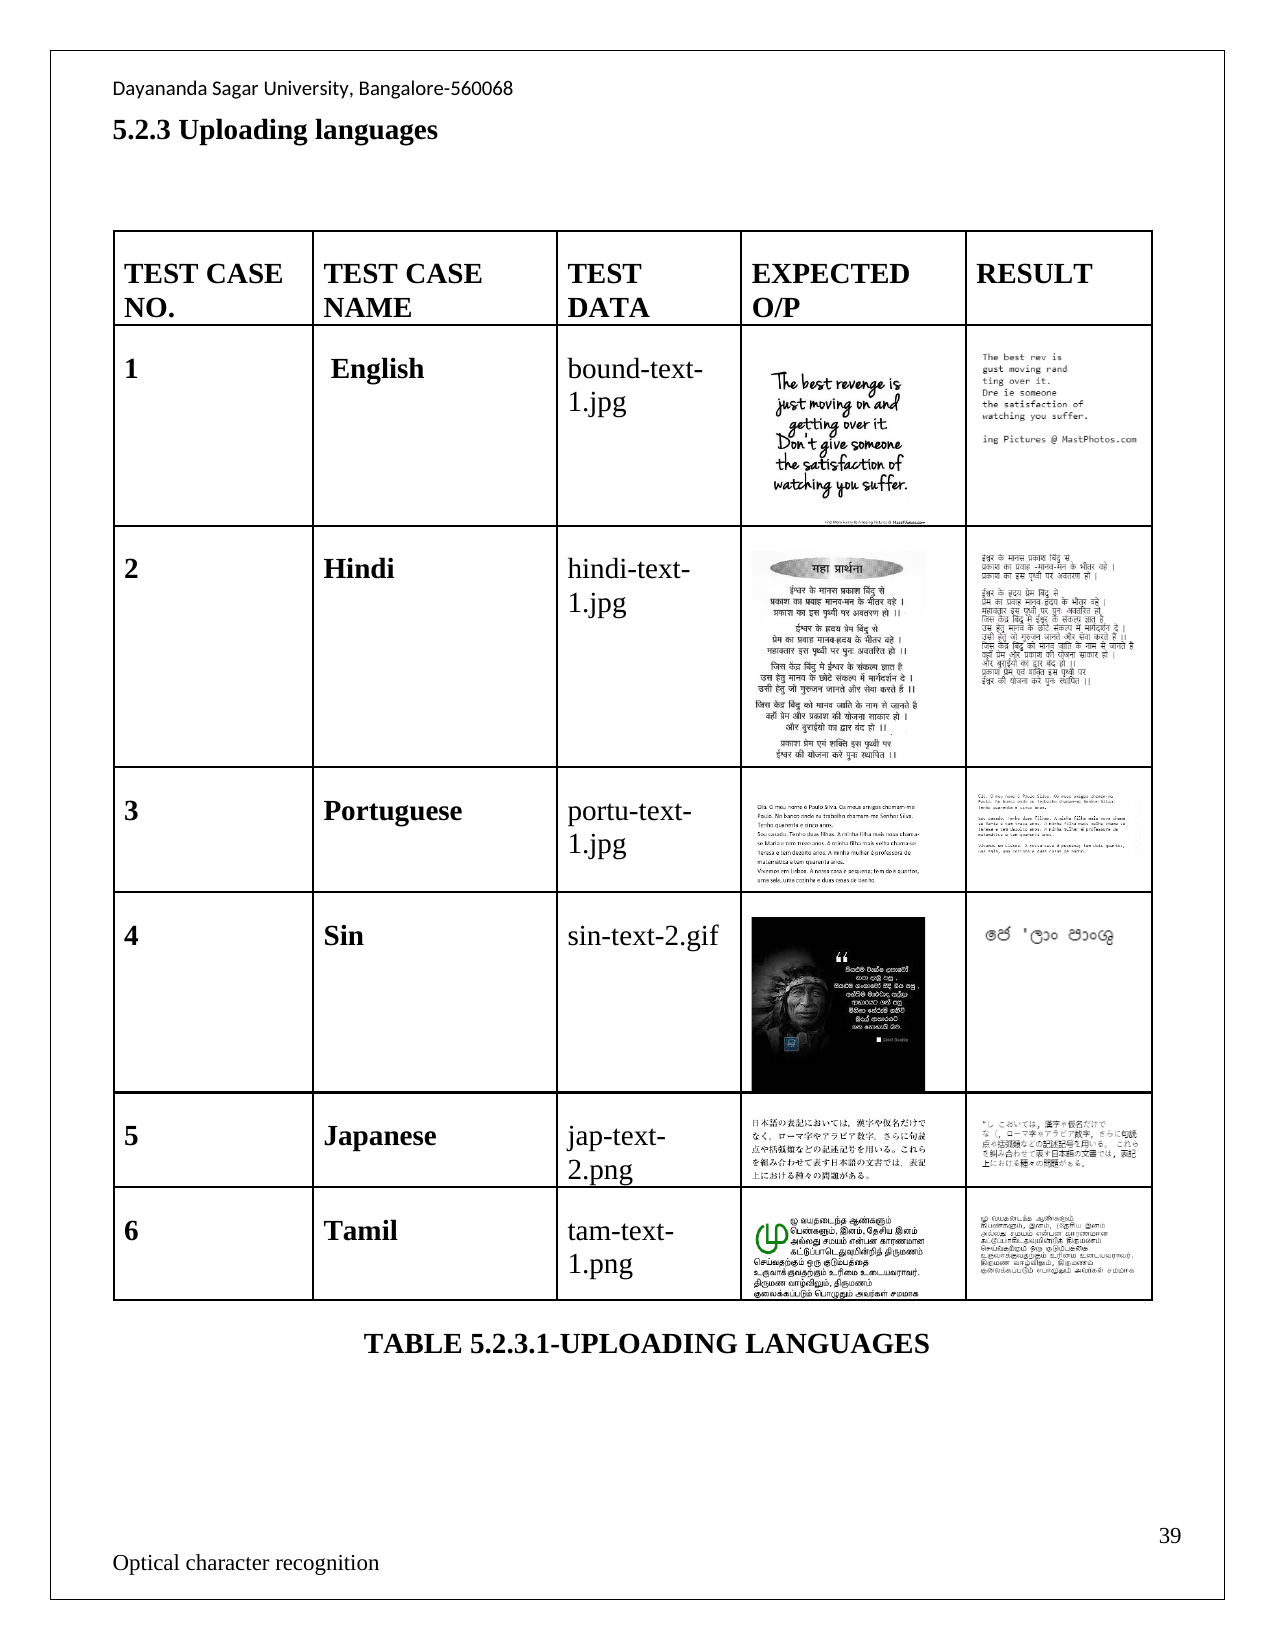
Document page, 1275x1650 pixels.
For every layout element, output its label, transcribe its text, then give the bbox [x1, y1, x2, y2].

picture [751, 792, 926, 891]
picture [976, 1212, 1141, 1277]
picture [751, 551, 926, 766]
table_cell 6 [115, 1188, 312, 1299]
table_header RESULT [967, 232, 1151, 324]
table_cell 2 [115, 527, 312, 766]
table_cell [967, 527, 1151, 766]
table_cell jap-text-2.png [558, 1094, 740, 1186]
table_cell [742, 1094, 965, 1186]
picture [976, 792, 1141, 855]
table_cell tam-text-1.png [558, 1188, 740, 1299]
table_cell [742, 893, 965, 1091]
table_cell [967, 893, 1151, 1091]
table_cell sin-text-2.gif [558, 893, 740, 1091]
text 5.2.3 Uploading languages [112, 112, 1181, 146]
table_cell [742, 1188, 965, 1299]
table_cell portu-text-1.jpg [558, 768, 740, 891]
table_cell Japanese [314, 1094, 556, 1186]
table_cell Hindi [314, 527, 556, 766]
table_cell Portuguese [314, 768, 556, 891]
table_cell [742, 527, 965, 766]
table_cell bound-text-1.jpg [558, 326, 740, 524]
table_cell Sin [314, 893, 556, 1091]
picture [976, 917, 1141, 964]
table_header TEST CASE NO. [115, 232, 312, 324]
table_header EXPECTED O/P [742, 232, 965, 324]
table_cell [967, 1188, 1151, 1299]
table_header TEST CASE NAME [314, 232, 556, 324]
picture [976, 551, 1141, 689]
table_cell [742, 326, 965, 524]
table_cell 4 [115, 893, 312, 1091]
text TABLE 5.2.3.1-UPLOADING LANGUAGES [112, 1326, 1181, 1359]
table_cell hindi-text-1.jpg [558, 527, 740, 766]
table_cell 1 [115, 326, 312, 524]
picture [976, 1118, 1141, 1168]
table_cell 5 [115, 1094, 312, 1186]
picture [751, 1212, 926, 1299]
table_cell [967, 1094, 1151, 1186]
table_cell 3 [115, 768, 312, 891]
table_cell [967, 768, 1151, 891]
picture [751, 1118, 926, 1181]
picture [976, 350, 1141, 445]
table_cell [967, 326, 1151, 524]
table_cell [742, 768, 965, 891]
table_header TEST DATA [558, 232, 740, 324]
picture [751, 917, 926, 1092]
picture [751, 350, 926, 525]
table_cell Tamil [314, 1188, 556, 1299]
table_cell English [314, 326, 556, 524]
